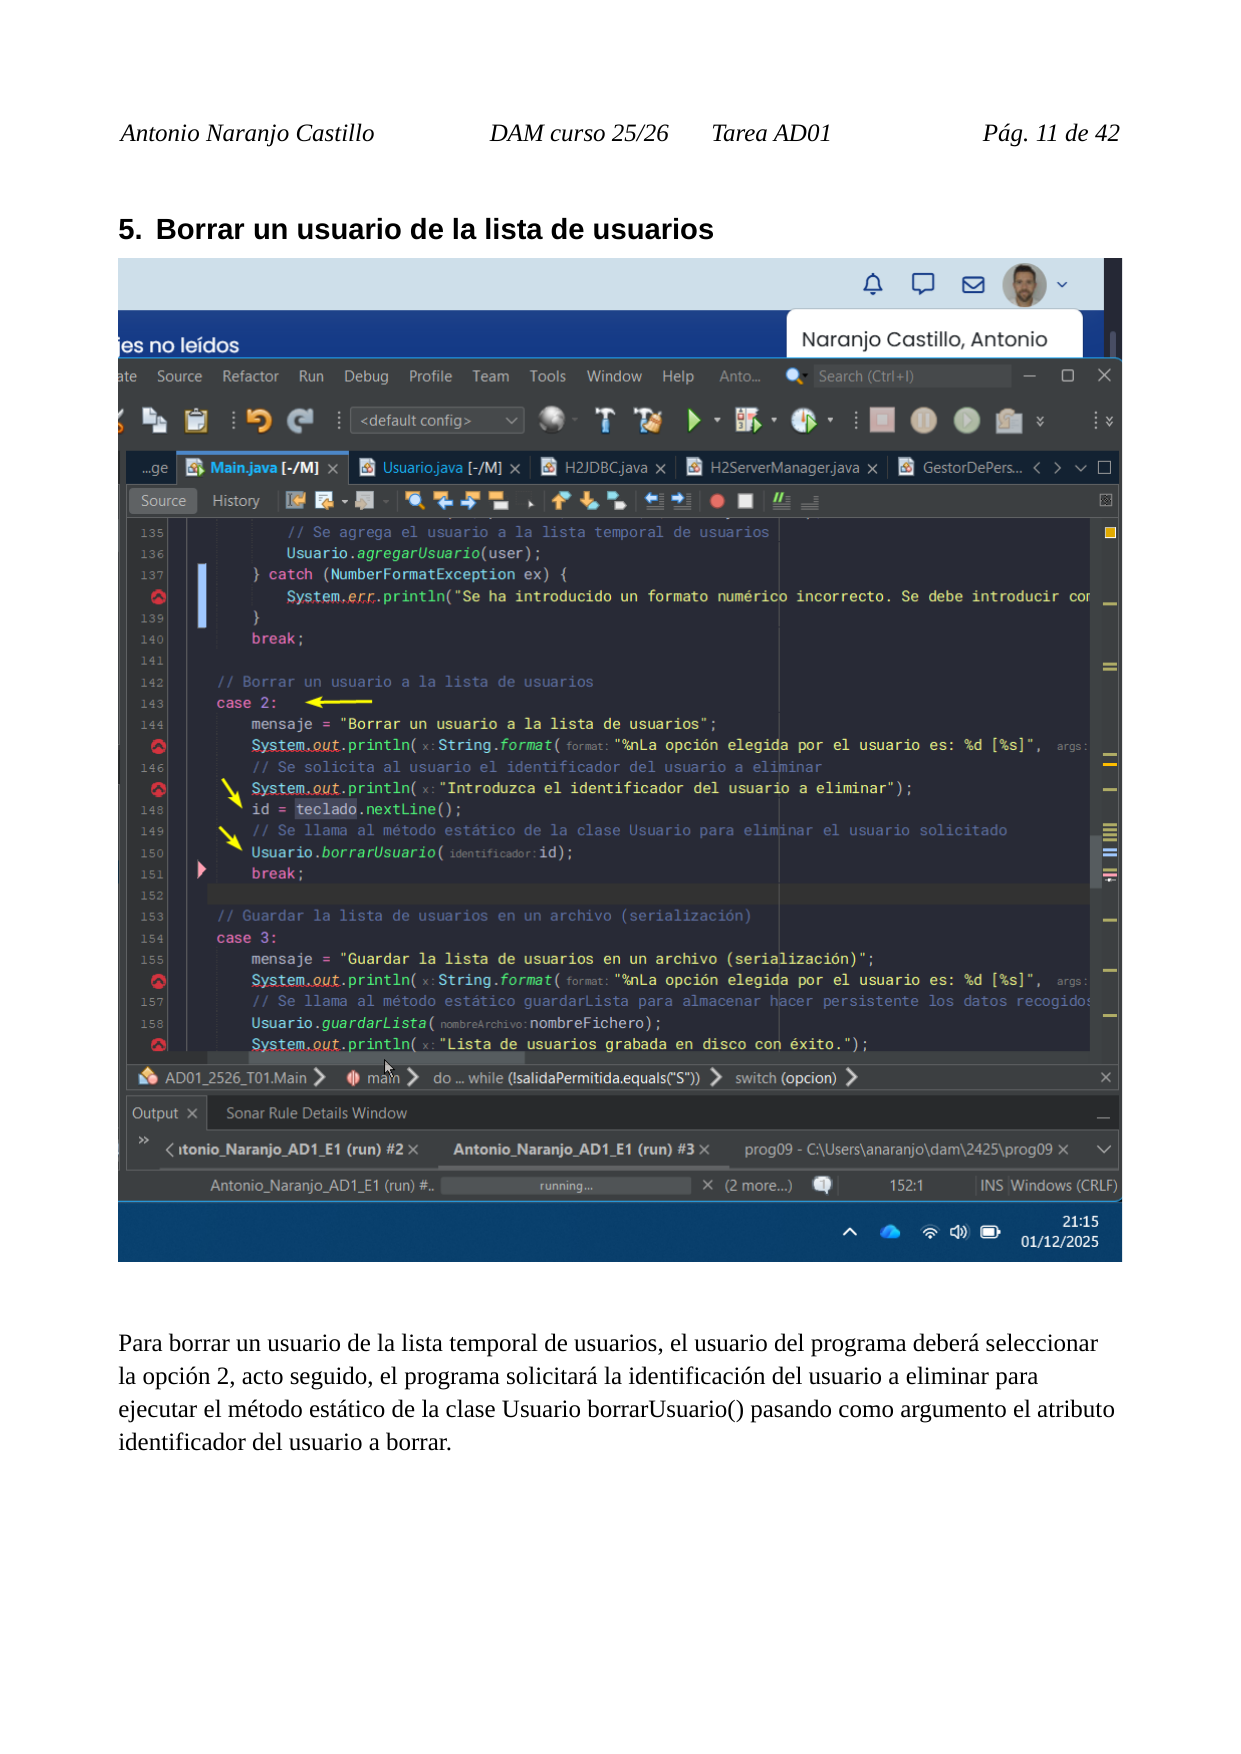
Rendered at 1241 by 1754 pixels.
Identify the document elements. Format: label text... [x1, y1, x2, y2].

text Para borrar un usuario de la lista temporal de usuarios, el usuario del programa deberá seleccionar la opción 2, acto seguido, el programa solicitará la identificación del usuario a eliminar para ejecutar el método estático de la clase Usuario borrarUsuario() pasando como argumento el atributo identificador del usuario a borrar. [118, 1328, 1122, 1456]
picture [118, 258, 1123, 1262]
subtitle Borrar un usuario de la lista de usuarios [118, 212, 1122, 246]
